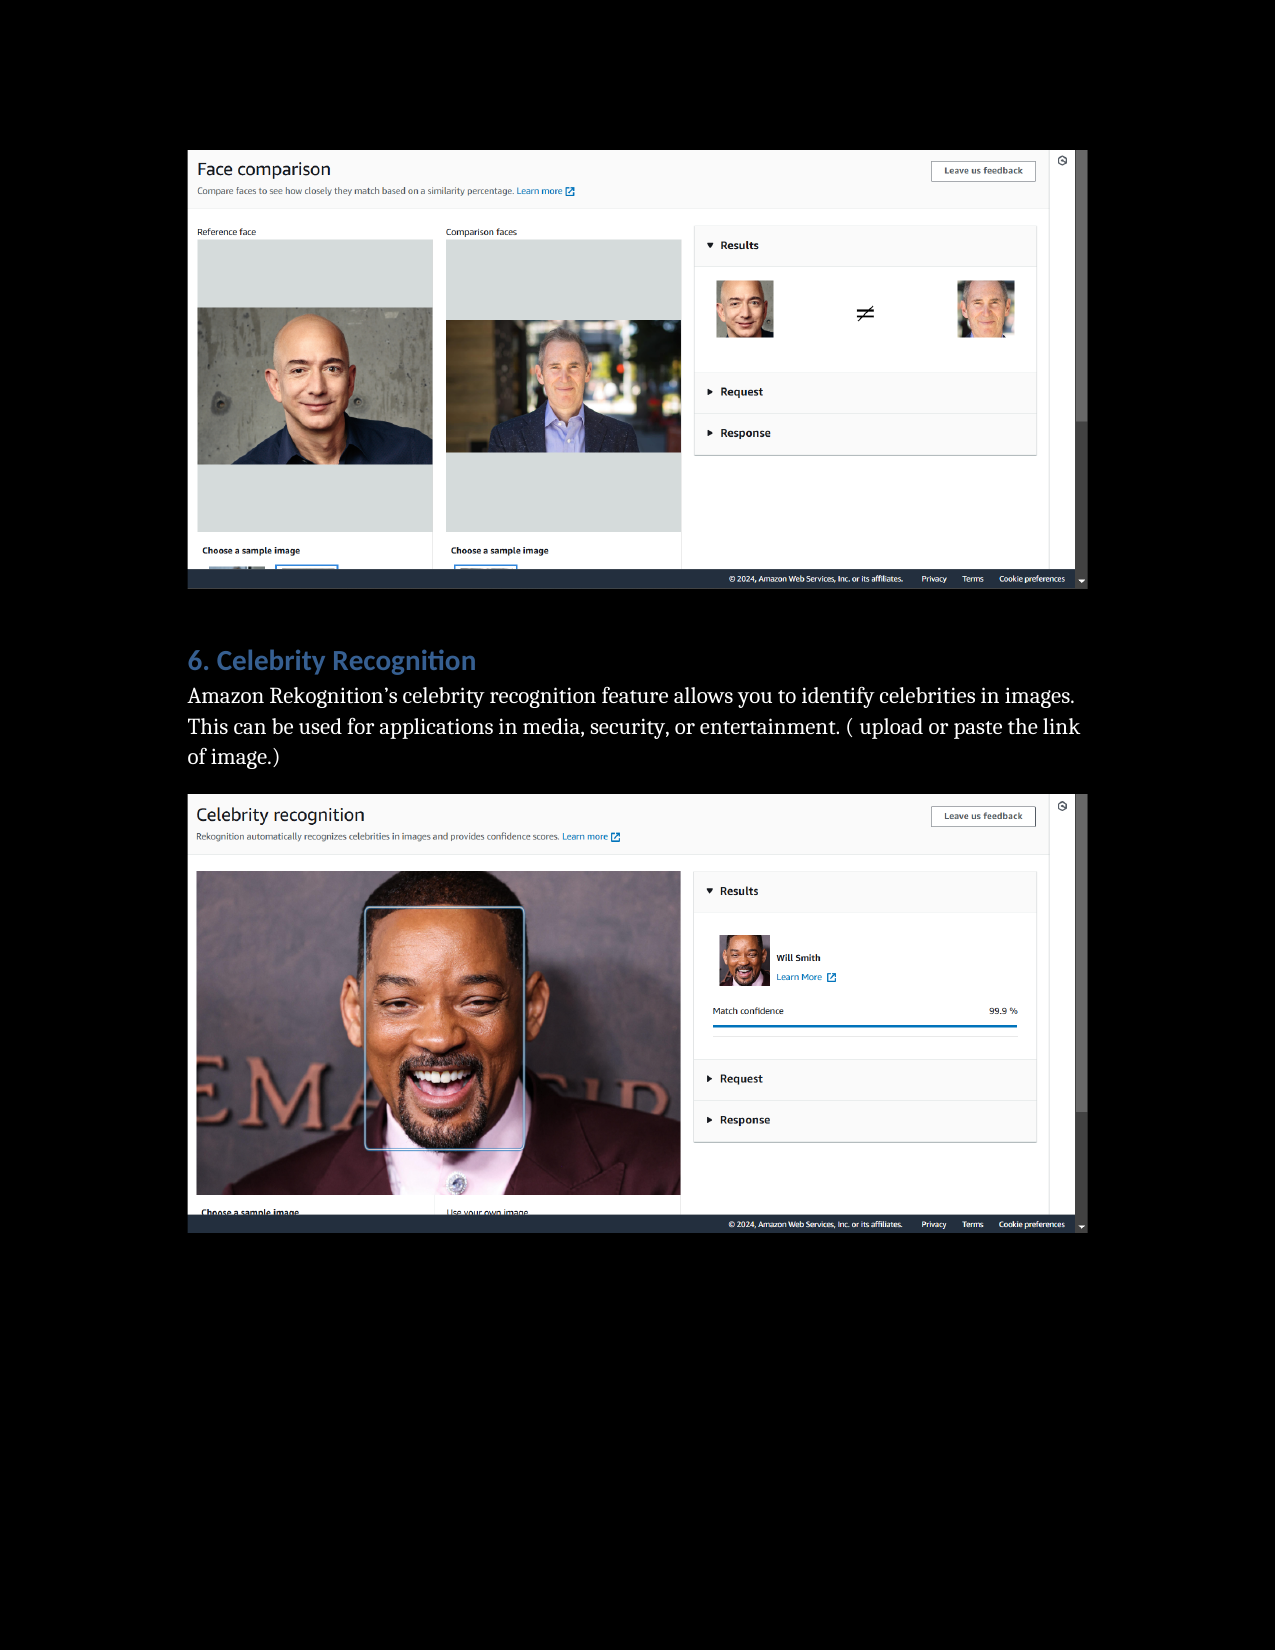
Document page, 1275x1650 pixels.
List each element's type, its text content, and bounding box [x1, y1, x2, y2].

subtitle 6. Celebrity Recognition [187, 642, 1087, 678]
picture [187, 794, 1088, 1233]
picture [187, 150, 1088, 589]
text Amazon Rekognition’s celebrity recognition feature allows you to identify celebrities in images. This can be used for applications in media, security, or entertainment. ( upload or paste the link of image.) [187, 683, 1087, 770]
